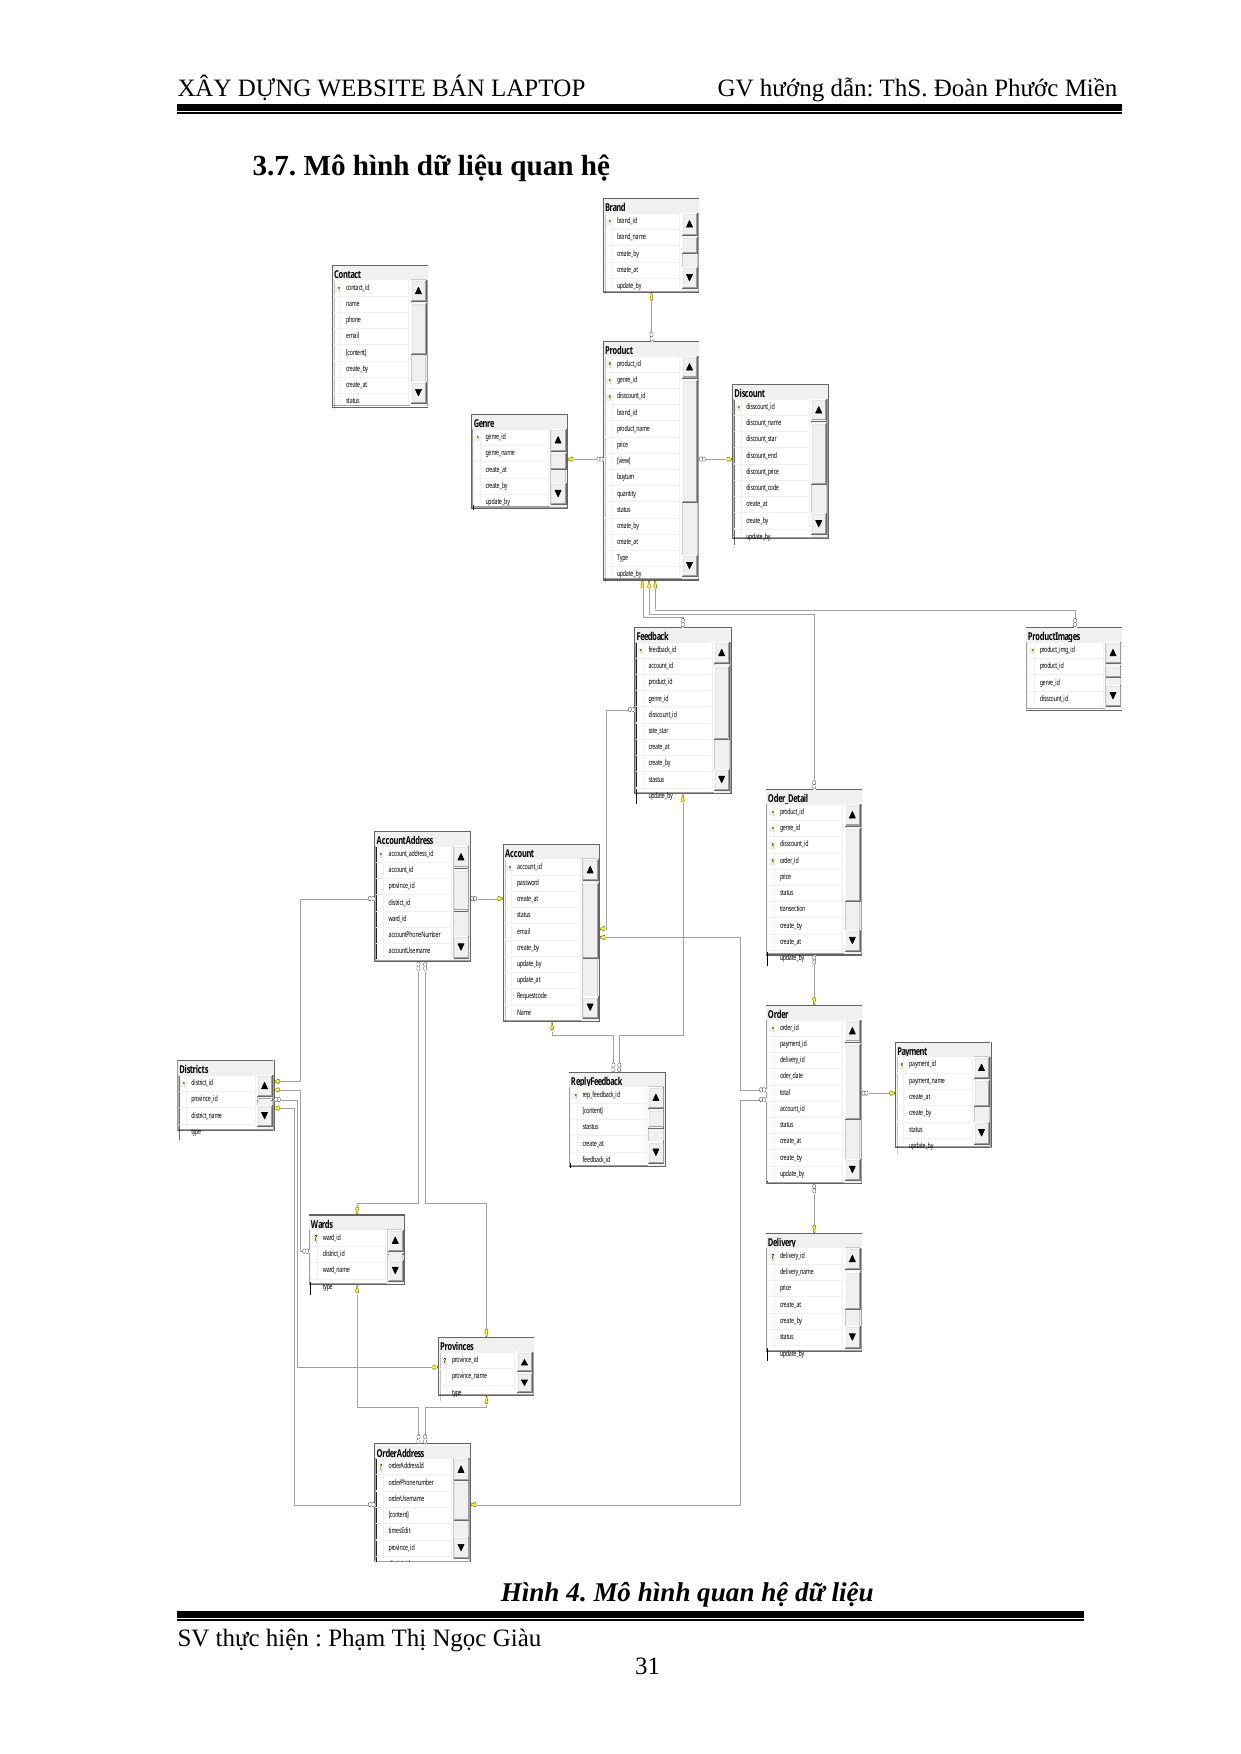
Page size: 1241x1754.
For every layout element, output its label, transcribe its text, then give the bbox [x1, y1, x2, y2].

subtitle 3.7. Mô hình dữ liệu quan hệ [177, 148, 1122, 181]
text Hình 4. Mô hình quan hệ dữ liệu [177, 1576, 1122, 1607]
